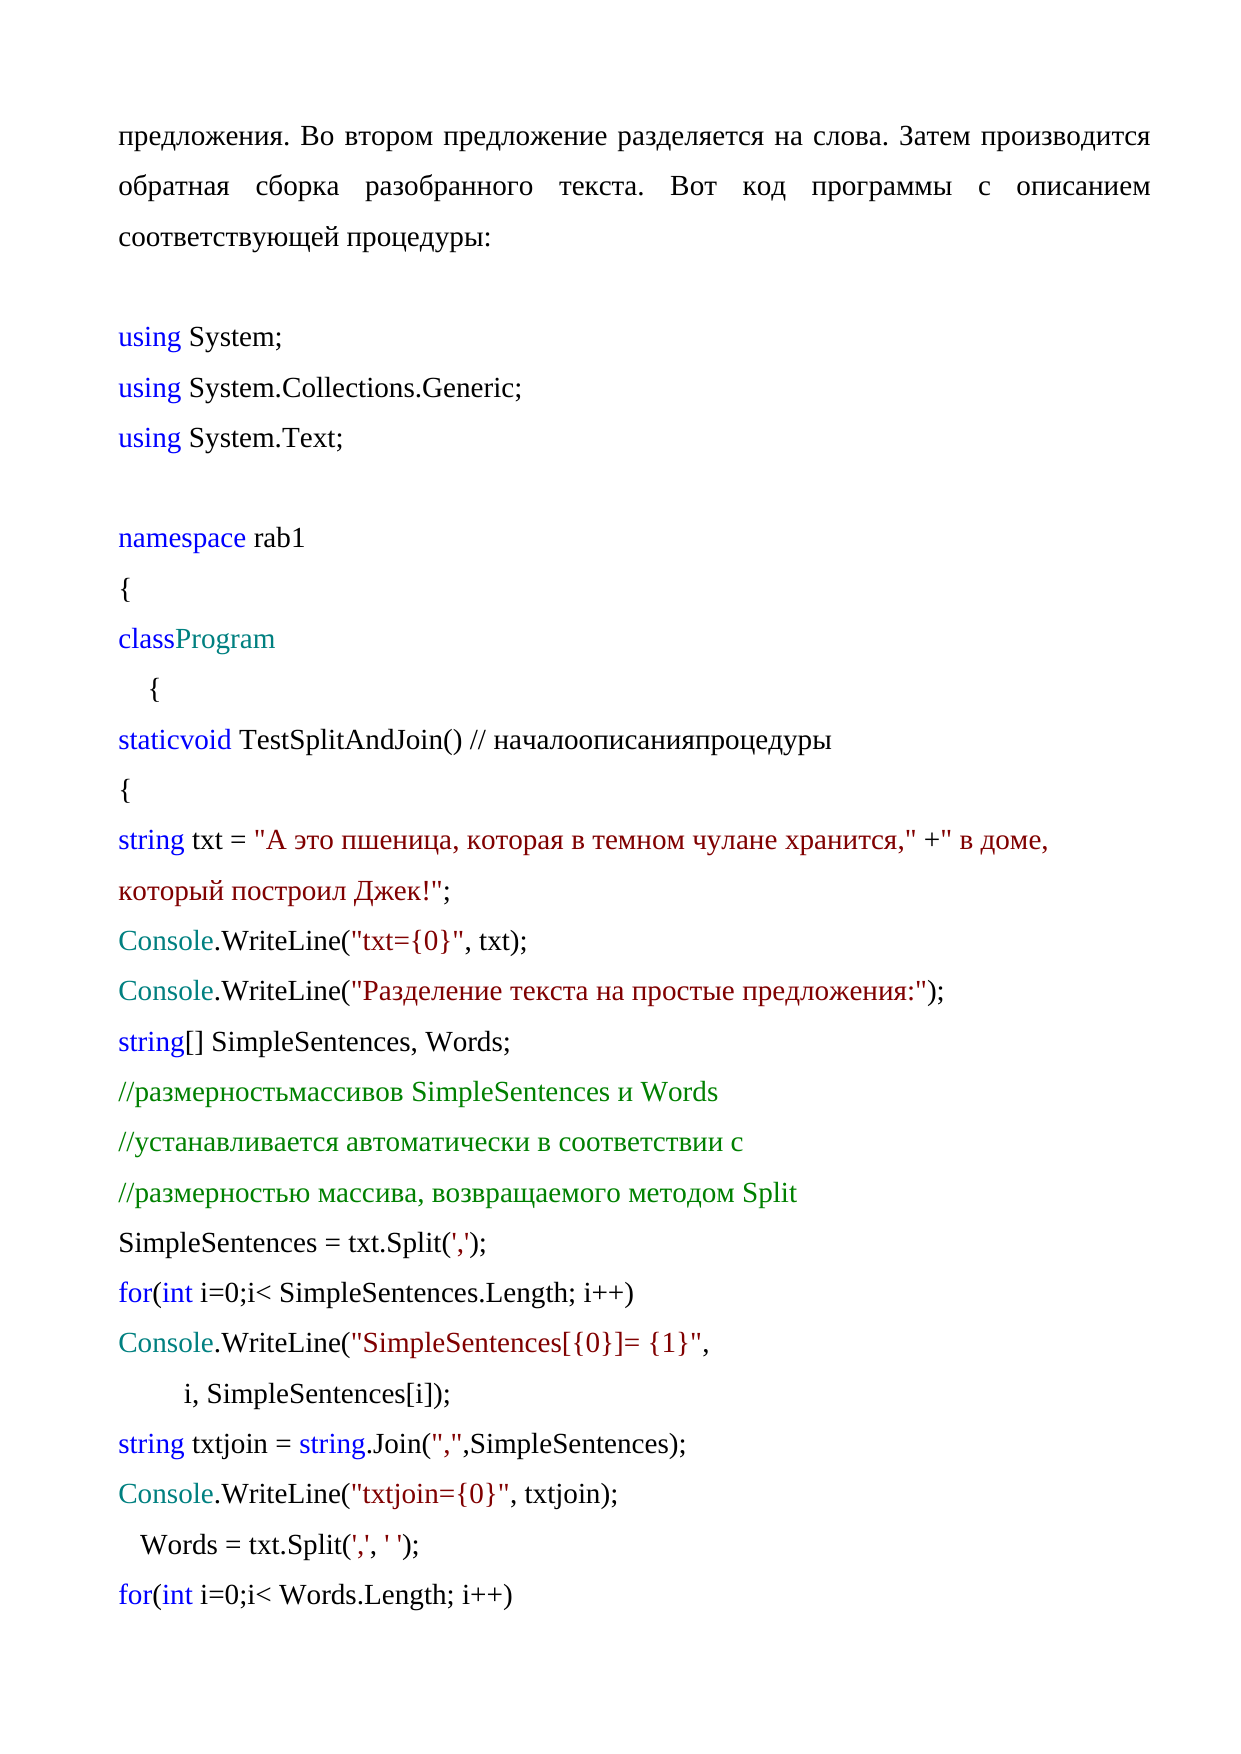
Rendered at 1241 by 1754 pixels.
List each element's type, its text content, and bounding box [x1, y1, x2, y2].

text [118, 118, 1152, 252]
text namespace rab1 [118, 521, 1152, 554]
text i, SimpleSentences[i]); [118, 1376, 1152, 1409]
text { [118, 672, 1152, 705]
text string txt = "А это пшеница, которая в темном чулане хранится," +" в доме, который построил Джек!"; [118, 822, 1152, 906]
text Console.WriteLine("Разделение текста на простые предложения:"); [118, 973, 1152, 1007]
text Words = txt.Split(',', ' '); [118, 1527, 1152, 1560]
text //устанавливается автоматически в соответствии с [118, 1124, 1152, 1158]
text for(int i=0;i< Words.Length; i++) [118, 1577, 1152, 1611]
text Console.WriteLine("SimpleSentences[{0}]= {1}", [118, 1326, 1152, 1359]
text { [118, 571, 1152, 604]
text //размерностьмассивов SimpleSentences и Words [118, 1074, 1152, 1108]
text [118, 1477, 1152, 1510]
text //размерностью массива, возвращаемого методом Split [118, 1175, 1152, 1208]
text for(int i=0;i< SimpleSentences.Length; i++) [118, 1275, 1152, 1309]
text using System.Collections.Generic; [118, 370, 1152, 403]
text string txtjoin = string.Join(",",SimpleSentences); [118, 1426, 1152, 1460]
text staticvoid TestSplitAndJoin() // началоописанияпроцедуры [118, 722, 1152, 755]
text classProgram [118, 621, 1152, 655]
text string[] SimpleSentences, Words; [118, 1024, 1152, 1057]
text using System; [118, 319, 1152, 353]
text Console.WriteLine("txt={0}", txt); [118, 923, 1152, 957]
text using System.Text; [118, 420, 1152, 453]
text SimpleSentences = txt.Split(','); [118, 1225, 1152, 1258]
text { [118, 772, 1152, 806]
